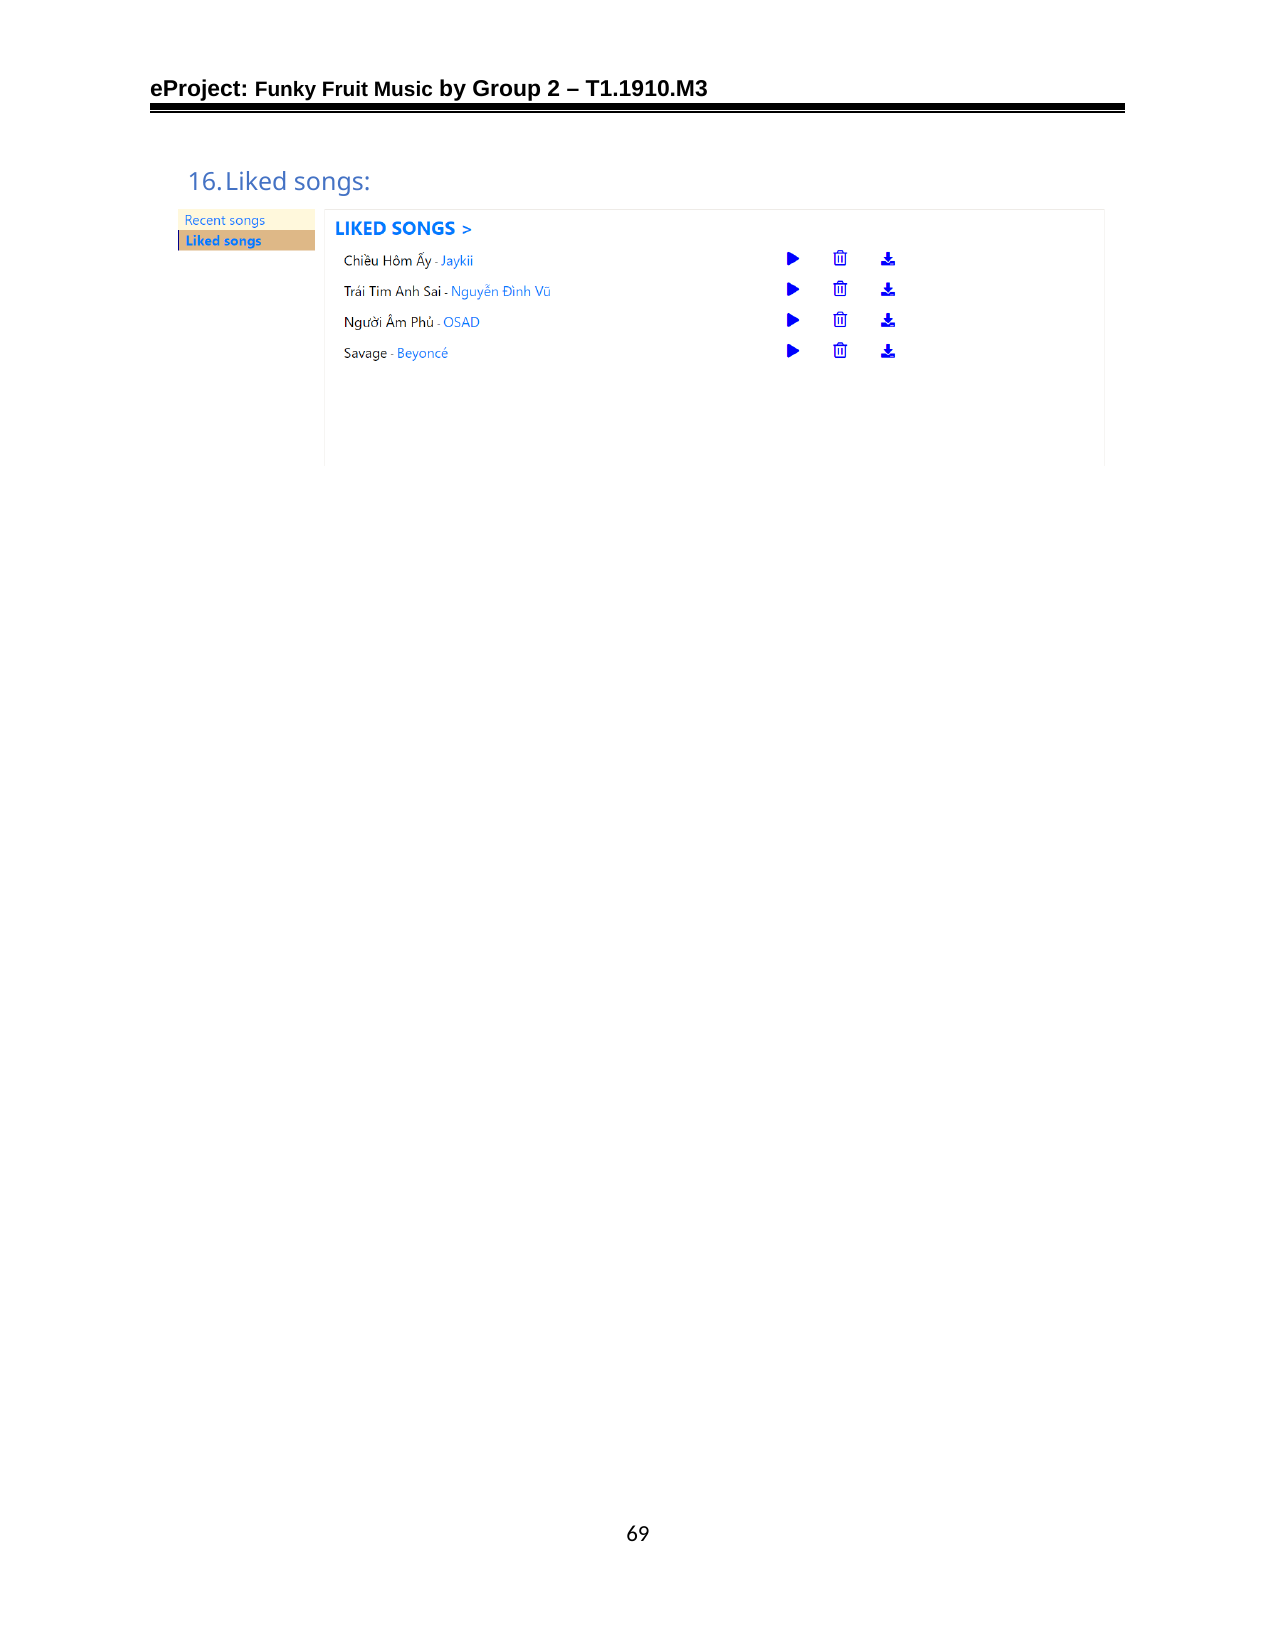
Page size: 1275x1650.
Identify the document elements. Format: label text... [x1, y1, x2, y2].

subtitle Liked songs: [187, 164, 1125, 198]
picture [150, 200, 1125, 466]
